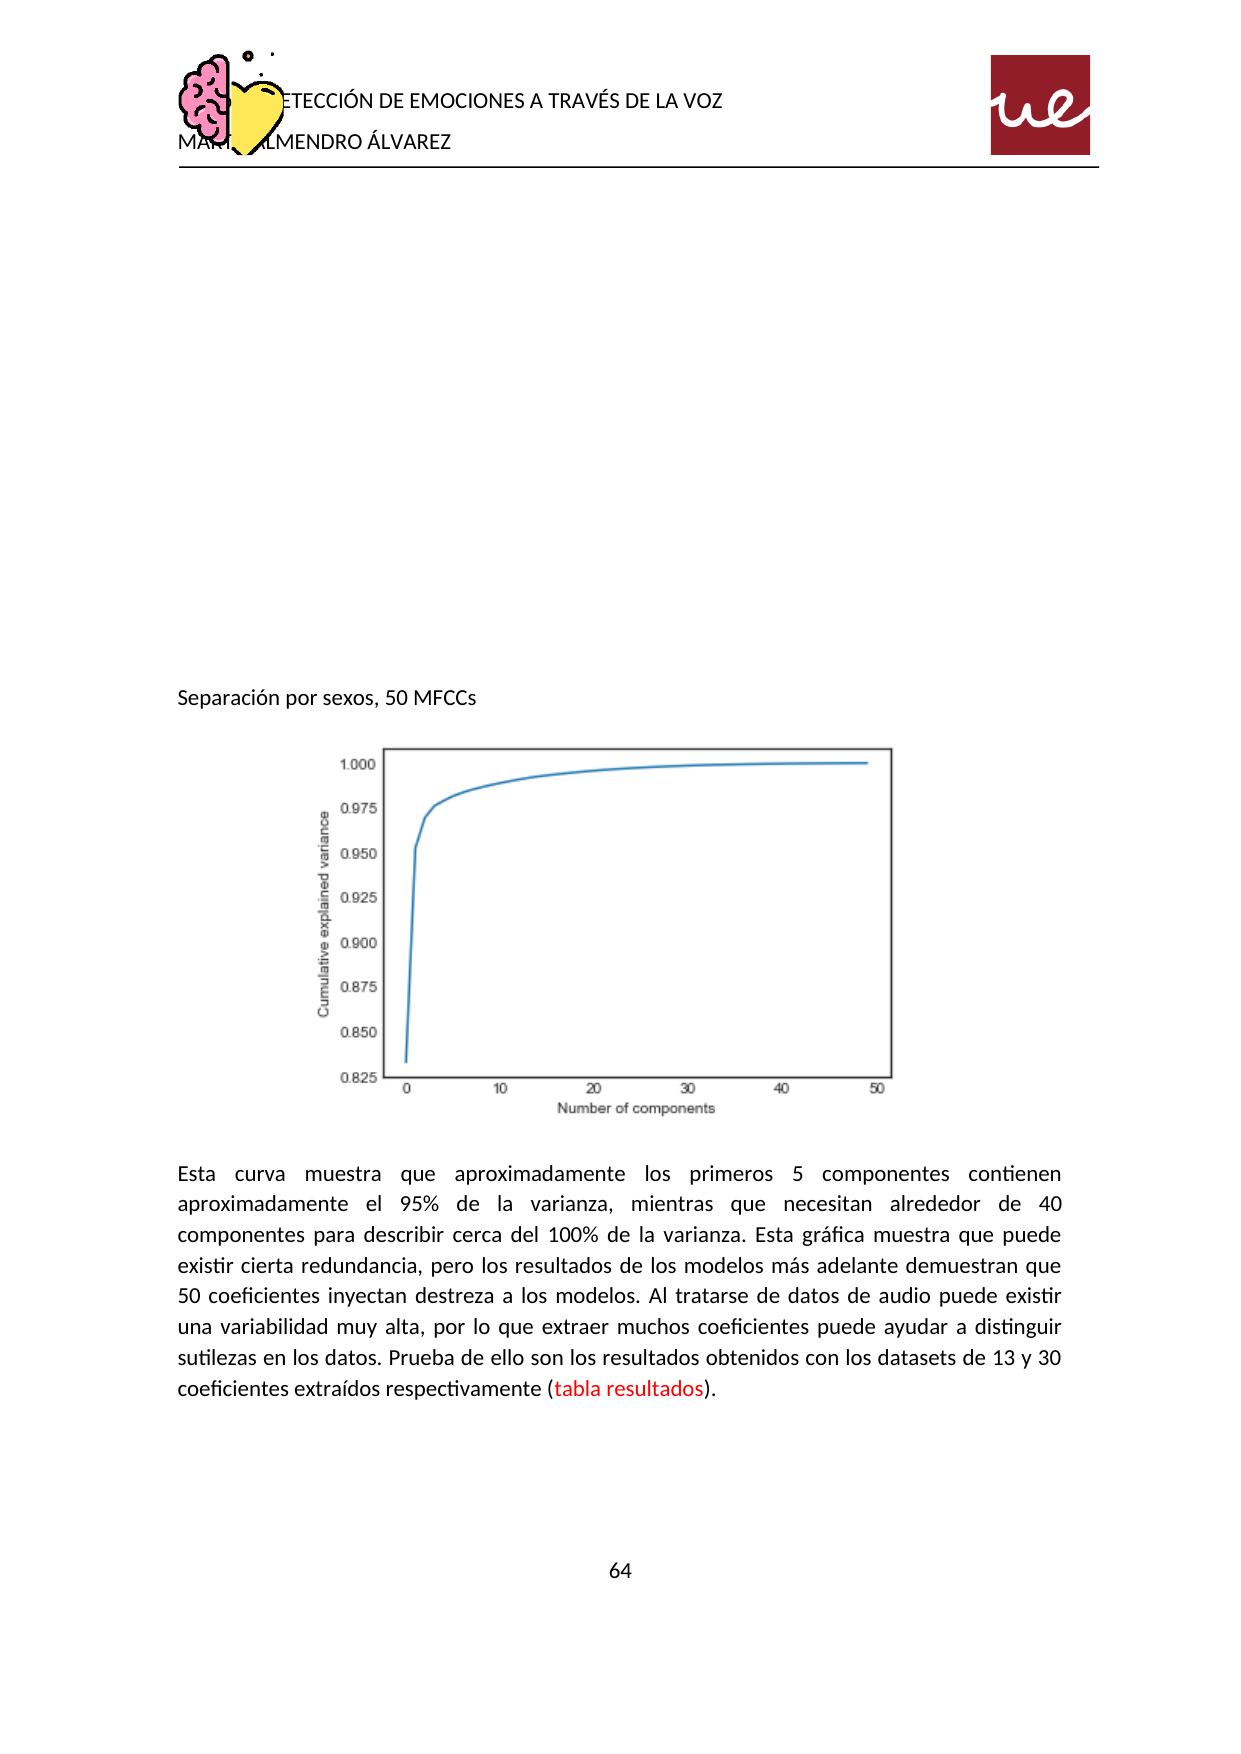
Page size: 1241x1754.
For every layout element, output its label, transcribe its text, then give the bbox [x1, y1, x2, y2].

picture [990, 55, 1091, 155]
picture [309, 738, 897, 1123]
picture [177, 50, 284, 154]
text Esta curva muestra que aproximadamente los primeros 5 componentes contienen aproximadamente el 95% de la varianza, mientras que necesitan alrededor de 40 componentes para describir cerca del 100% de la varianza. Esta gráfica muestra que puede existir cierta redundancia, pero los resultados de los modelos más adelante demuestran que 50 coeficientes inyectan destreza a los modelos. Al tratarse de datos de audio puede existir una variabilidad muy alta, por lo que extraer muchos coeficientes puede ayudar a distinguir sutilezas en los datos. Prueba de ello son los resultados obtenidos con los datasets de 13 y 30 coeficientes extraídos respectivamente (tabla resultados). [177, 1159, 1063, 1402]
text Separación por sexos, 50 MFCCs [177, 683, 1063, 711]
